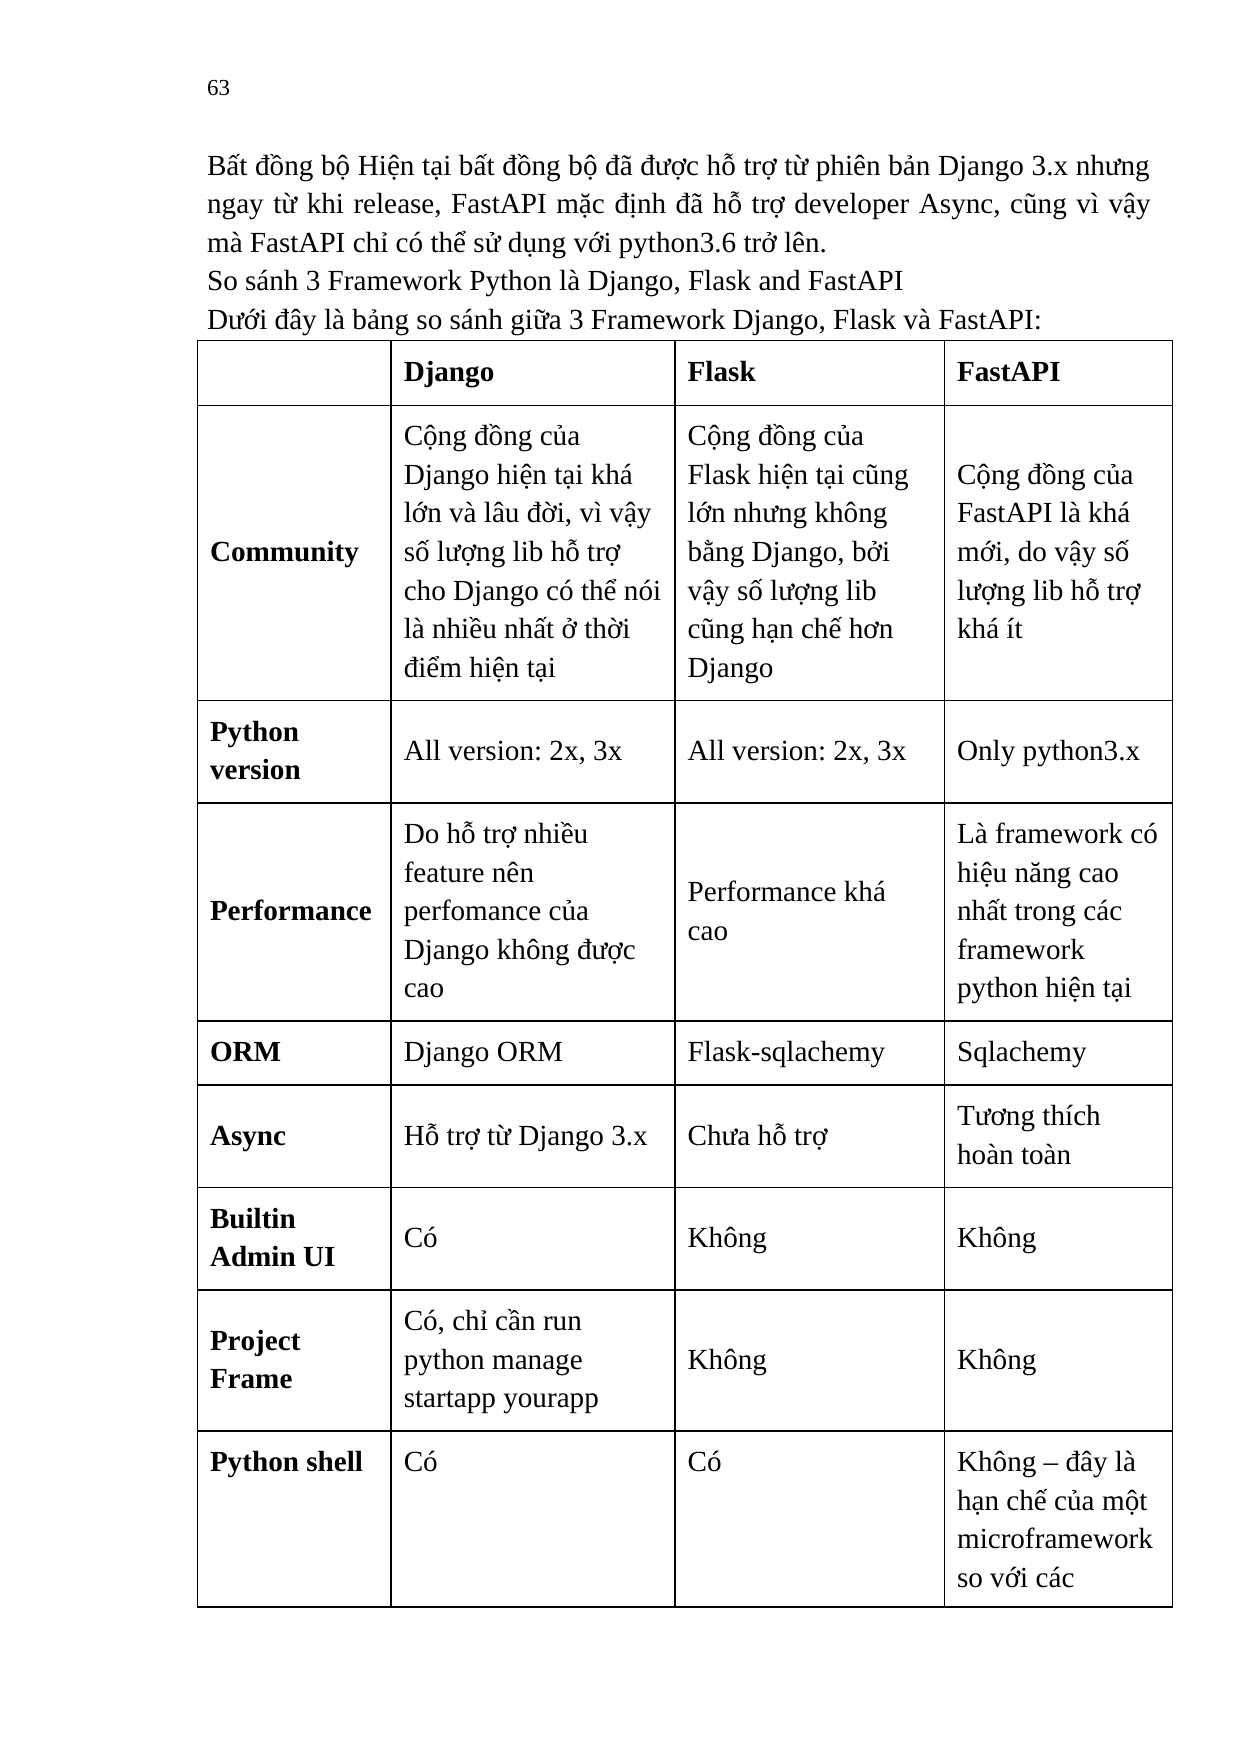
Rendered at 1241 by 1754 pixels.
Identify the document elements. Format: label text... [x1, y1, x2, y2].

table_cell Không [945, 1291, 1172, 1430]
table_cell Builtin Admin UI [198, 1188, 390, 1289]
table_cell Không [945, 1188, 1172, 1289]
table_cell Cộng đồng của FastAPI là khá mới, do vậy số lượng lib hỗ trợ khá ít [945, 406, 1172, 700]
table_cell Không [676, 1188, 944, 1289]
table_cell Hỗ trợ từ Django 3.x [392, 1086, 674, 1187]
table_header Django [392, 341, 674, 404]
table_cell Có [392, 1188, 674, 1289]
table_cell Do hỗ trợ nhiều feature nên perfomance của Django không được cao [392, 804, 674, 1020]
table_cell Tương thích hoàn toàn [945, 1086, 1172, 1187]
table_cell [945, 1432, 1172, 1606]
table_cell Có [392, 1432, 674, 1606]
text So sánh 3 Framework Python là Django, Flask and FastAPI [207, 263, 1152, 297]
table_cell Cộng đồng của Django hiện tại khá lớn và lâu đời, vì vậy số lượng lib hỗ trợ cho Django có thể nói là nhiều nhất ở thời điểm hiện tại [392, 406, 674, 700]
table_cell Cộng đồng của Flask hiện tại cũng lớn nhưng không bằng Django, bởi vậy số lượng lib cũng hạn chế hơn Django [676, 406, 944, 700]
text Dưới đây là bảng so sánh giữa 3 Framework Django, Flask và FastAPI: [207, 302, 1152, 335]
text Bất đồng bộ Hiện tại bất đồng bộ đã được hỗ trợ từ phiên bản Django 3.x nhưng ngay từ khi release, FastAPI mặc định đã hỗ trợ developer Async, cũng vì vậy mà FastAPI chỉ có thể sử dụng với python3.6 trở lên. [207, 148, 1152, 258]
table_cell Performance khá cao [676, 804, 944, 1020]
table_header FastAPI [945, 341, 1172, 404]
table_cell Community [198, 406, 390, 700]
table_cell Flask-sqlachemy [676, 1022, 944, 1084]
table_header [198, 341, 390, 404]
table_cell All version: 2x, 3x [392, 701, 674, 802]
table_cell Async [198, 1086, 390, 1187]
table_cell Project Frame [198, 1291, 390, 1430]
table_cell All version: 2x, 3x [676, 701, 944, 802]
table_cell Python shell [198, 1432, 390, 1606]
table_cell Only python3.x [945, 701, 1172, 802]
table_cell Là framework có hiệu năng cao nhất trong các framework python hiện tại [945, 804, 1172, 1020]
table_cell ORM [198, 1022, 390, 1084]
table_cell Django ORM [392, 1022, 674, 1084]
table_cell Không [676, 1291, 944, 1430]
table_cell Có [676, 1432, 944, 1606]
table_cell Có, chỉ cần run python manage startapp yourapp [392, 1291, 674, 1430]
table_cell Python version [198, 701, 390, 802]
table_cell Performance [198, 804, 390, 1020]
table_header Flask [676, 341, 944, 404]
table_cell Chưa hỗ trợ [676, 1086, 944, 1187]
table_cell Sqlachemy [945, 1022, 1172, 1084]
